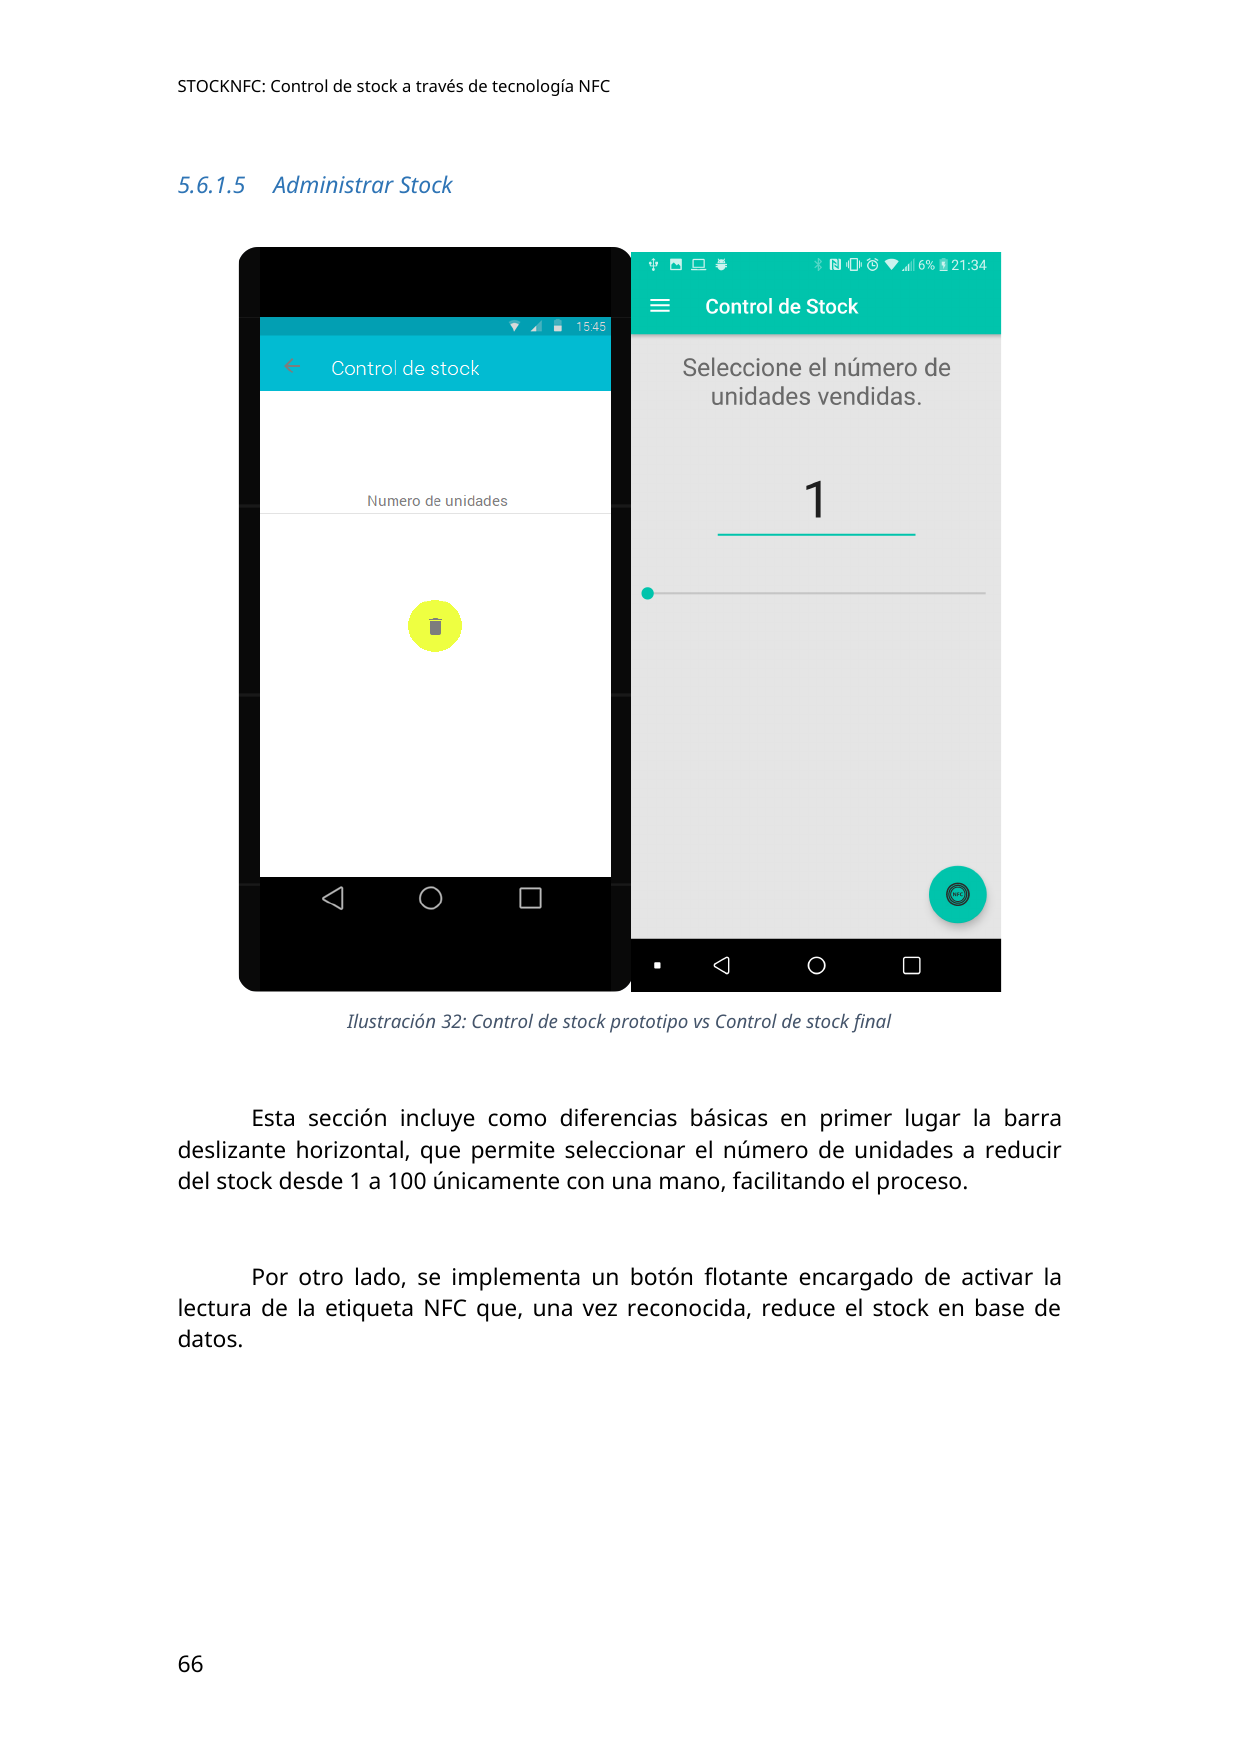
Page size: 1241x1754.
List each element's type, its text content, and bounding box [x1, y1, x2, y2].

text Esta sección incluye como diferencias básicas en primer lugar la barra deslizante horizontal, que permite seleccionar el número de unidades a reducir del stock desde 1 a 100 únicamente con una mano, facilitando el proceso. [177, 1102, 1063, 1196]
subtitle Administrar Stock [177, 168, 1063, 200]
picture [238, 247, 1002, 992]
text Por otro lado, se implementa un botón flotante encargado de activar la lectura de la etiqueta NFC que, una vez reconocida, reduce el stock en base de datos. [177, 1261, 1063, 1354]
